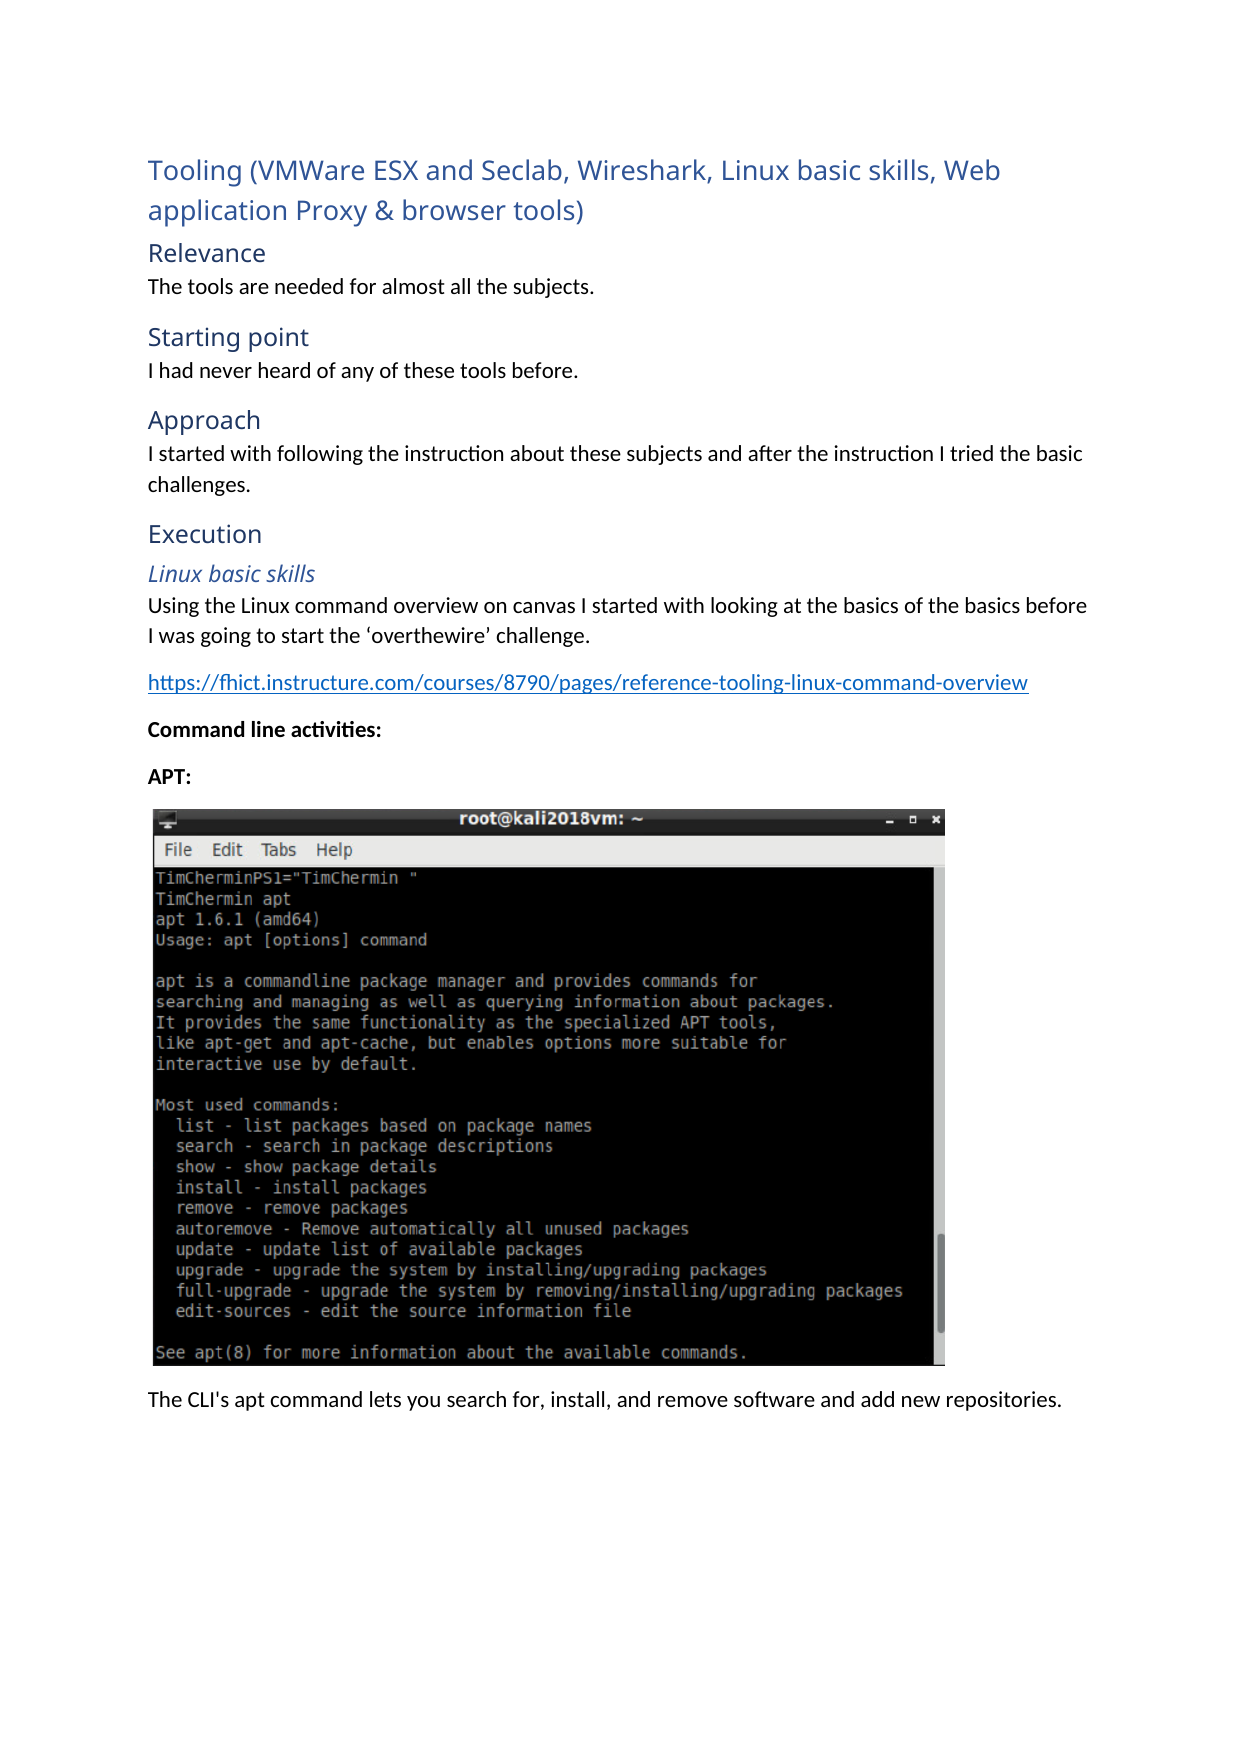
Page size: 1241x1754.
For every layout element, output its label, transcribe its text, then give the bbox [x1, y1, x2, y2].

text I had never heard of any of these tools before. [148, 356, 1093, 384]
subtitle Starting point [148, 319, 1093, 353]
subtitle Execution [148, 517, 1093, 551]
text APT: [148, 762, 1093, 790]
subtitle Linux basic skills [148, 558, 1093, 589]
text https://fhict.instructure.com/courses/8790/pages/reference-tooling-linux-command-overview [148, 668, 1093, 696]
picture [152, 809, 945, 1366]
text Using the Linux command overview on canvas I started with looking at the basics of the basics before I was going to start the ‘overthewire’ challenge. [148, 591, 1093, 649]
text Command line activities: [148, 715, 1093, 743]
text The CLI's apt command lets you search for, install, and remove software and add new repositories. [148, 1385, 1093, 1413]
subtitle Approach [148, 403, 1093, 437]
text I started with following the instruction about these subjects and after the instruction I tried the basic challenges. [148, 439, 1093, 498]
subtitle Relevance [148, 236, 1093, 269]
text The tools are needed for almost all the subjects. [148, 272, 1093, 300]
subtitle Tooling (VMWare ESX and Seclab, Wireshark, Linux basic skills, Web application Proxy & browser tools) [148, 152, 1093, 228]
